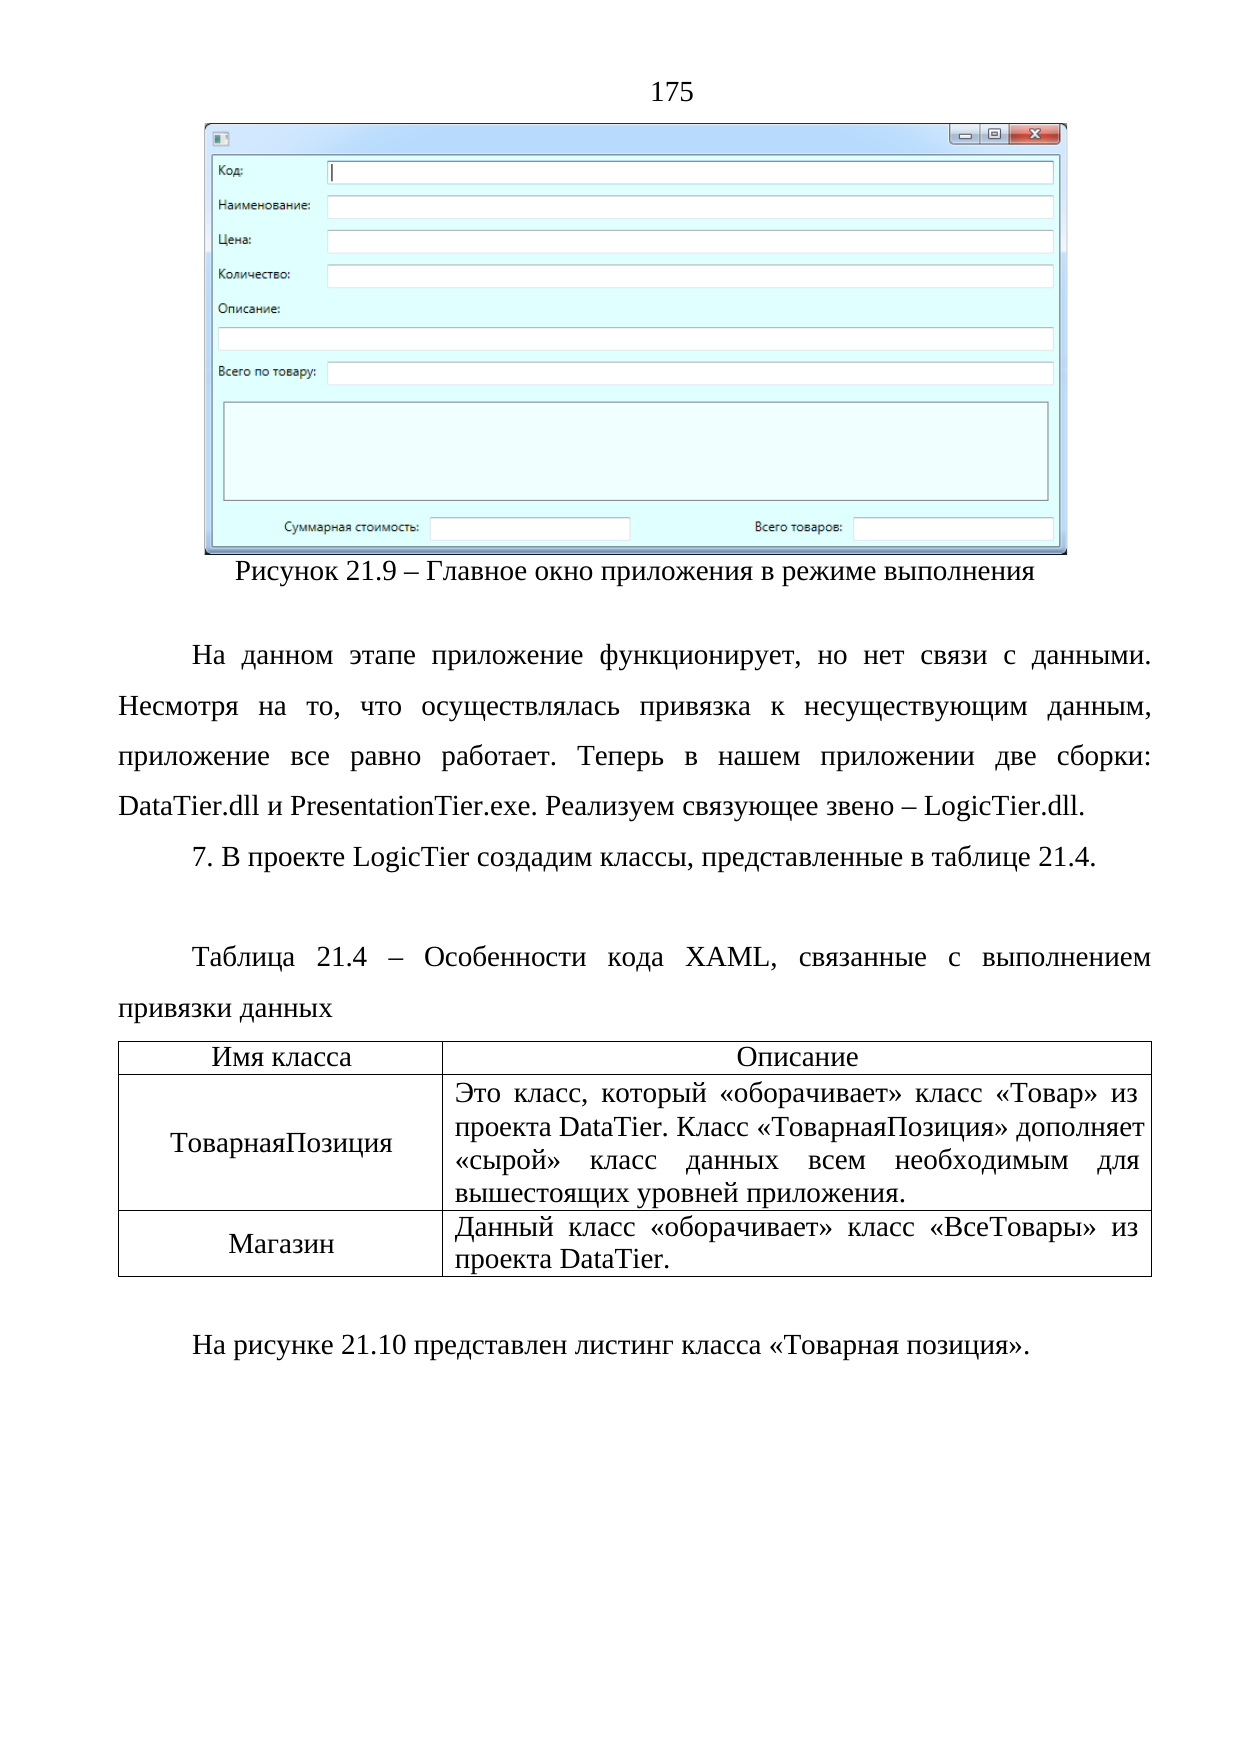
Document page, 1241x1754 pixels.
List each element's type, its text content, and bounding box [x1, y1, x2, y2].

table_cell Это класс, который «оборачивает» класс «Товар» из проекта DataTier. Класс «ТоварнаяПозиция» дополняет «сырой» класс данных всем необходимым для вышестоящих уровней приложения. [443, 1075, 1151, 1209]
table_cell Данный класс «оборачивает» класс «ВсеТовары» из проекта DataTier. [443, 1211, 1151, 1276]
table_header Описание [443, 1042, 1151, 1074]
list В проекте LogicTier создадим классы, представленные в таблице 21.4. [192, 839, 1176, 872]
table_cell Магазин [119, 1211, 442, 1276]
text На данном этапе приложение функционирует, но нет связи с данными. Несмотря на то, что осуществлялась привязка к несуществующим данным, приложение все равно работает. Теперь в нашем приложении две сборки: DataTier.dll и PresentationTier.exe. Реализуем связующее звено – LogicTier.dll. [118, 637, 1152, 822]
picture [204, 123, 1068, 555]
text На рисунке 21.10 представлен листинг класса «Товарная позиция». [192, 1327, 1176, 1360]
text Таблица 21.4 – Особенности кода XAML, связанные с выполнением привязки данных [118, 939, 1152, 1023]
text Рисунок 21.9 – Главное окно приложения в режиме выполнения [143, 554, 1126, 587]
table_cell ТоварнаяПозиция [119, 1075, 442, 1209]
table_header Имя класса [119, 1042, 442, 1074]
